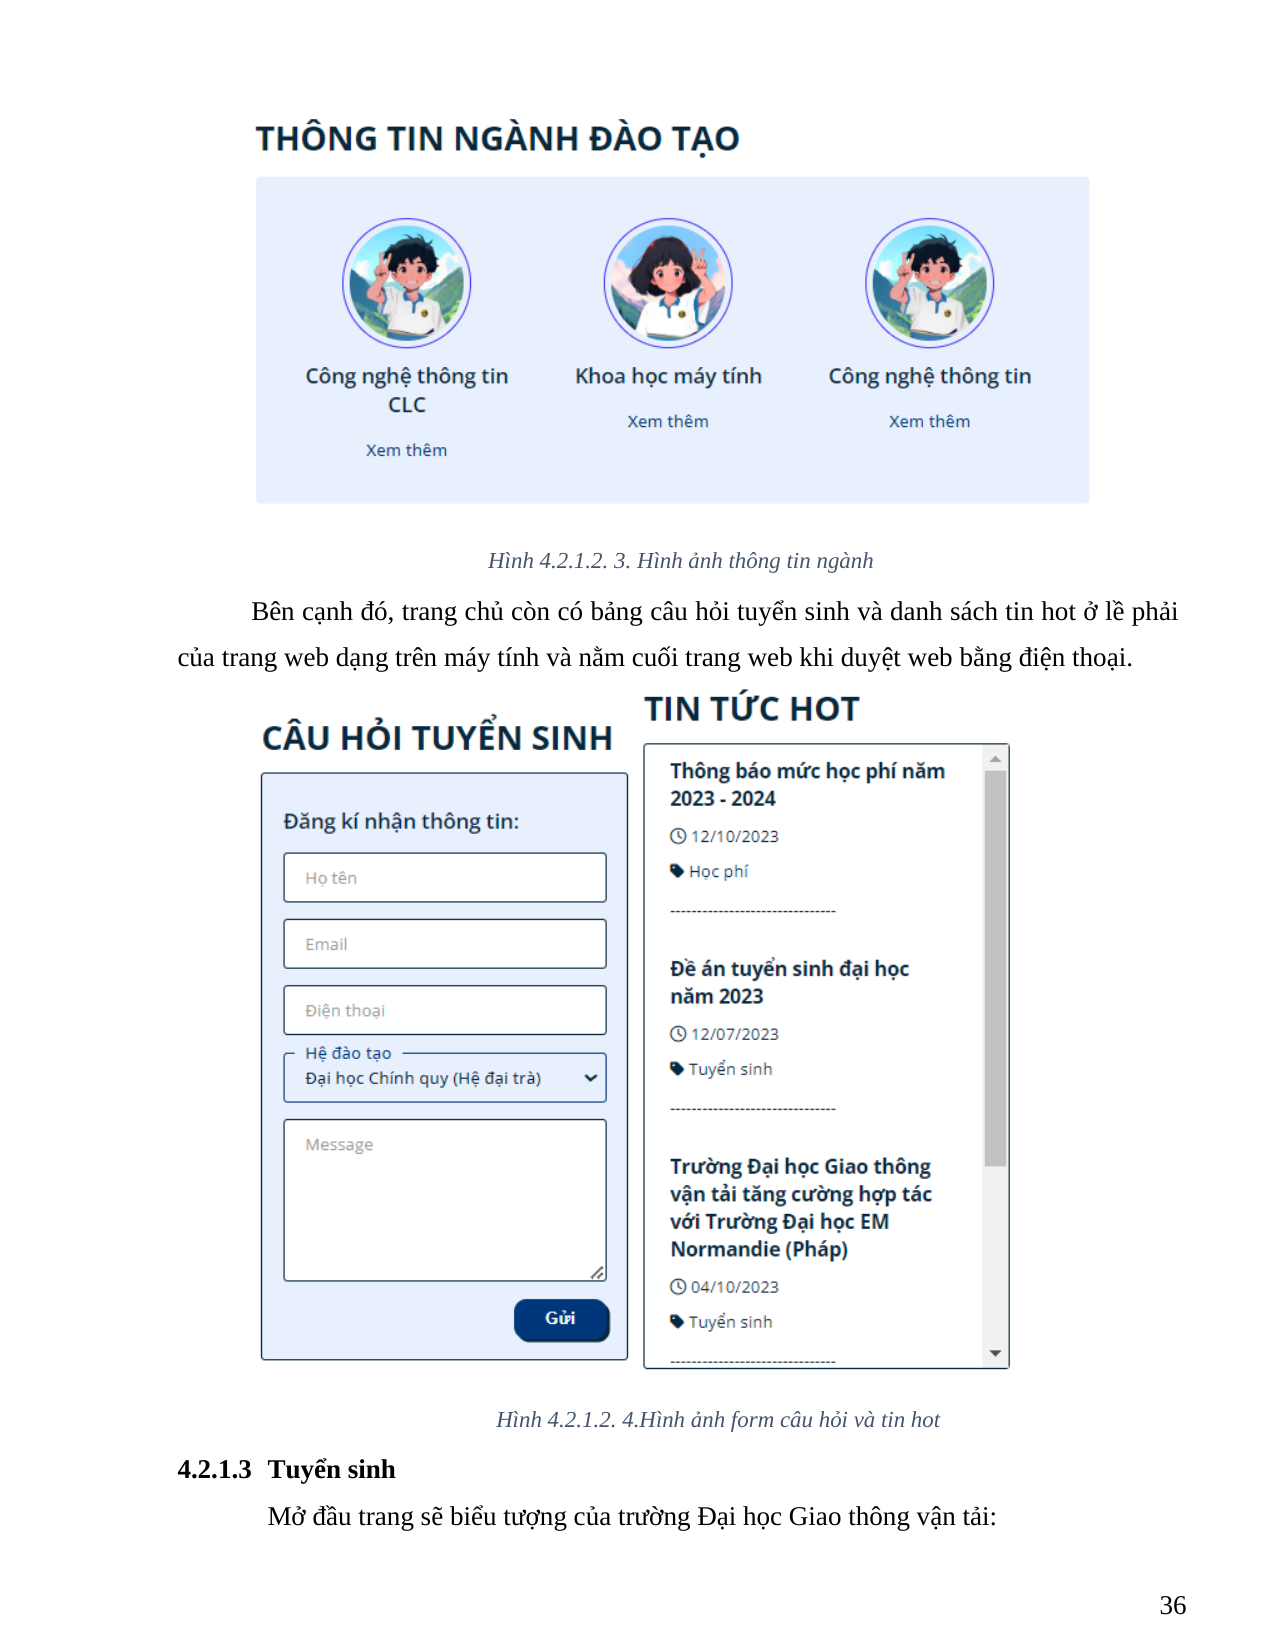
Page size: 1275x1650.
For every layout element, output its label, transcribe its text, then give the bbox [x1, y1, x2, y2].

text Hình 4.2.1.2. 4.Hình ảnh form câu hỏi và tin hot [177, 1406, 1186, 1432]
list Bên cạnh đó, trang chủ còn có bảng câu hỏi tuyển sinh và danh sách tin hot ở lề phải của trang web dạng trên máy tính và nằm cuối trang web khi duyệt web bằng điện thoại. [177, 594, 1181, 672]
list Tuyển sinh [177, 1453, 1181, 1484]
text Hình 4.2.1.2. 3. Hình ảnh thông tin ngành [177, 547, 1186, 574]
picture [251, 687, 1020, 1378]
picture [251, 118, 1132, 520]
list Mở đầu trang sẽ biểu tượng của trường Đại học Giao thông vận tải: [267, 1500, 1181, 1531]
